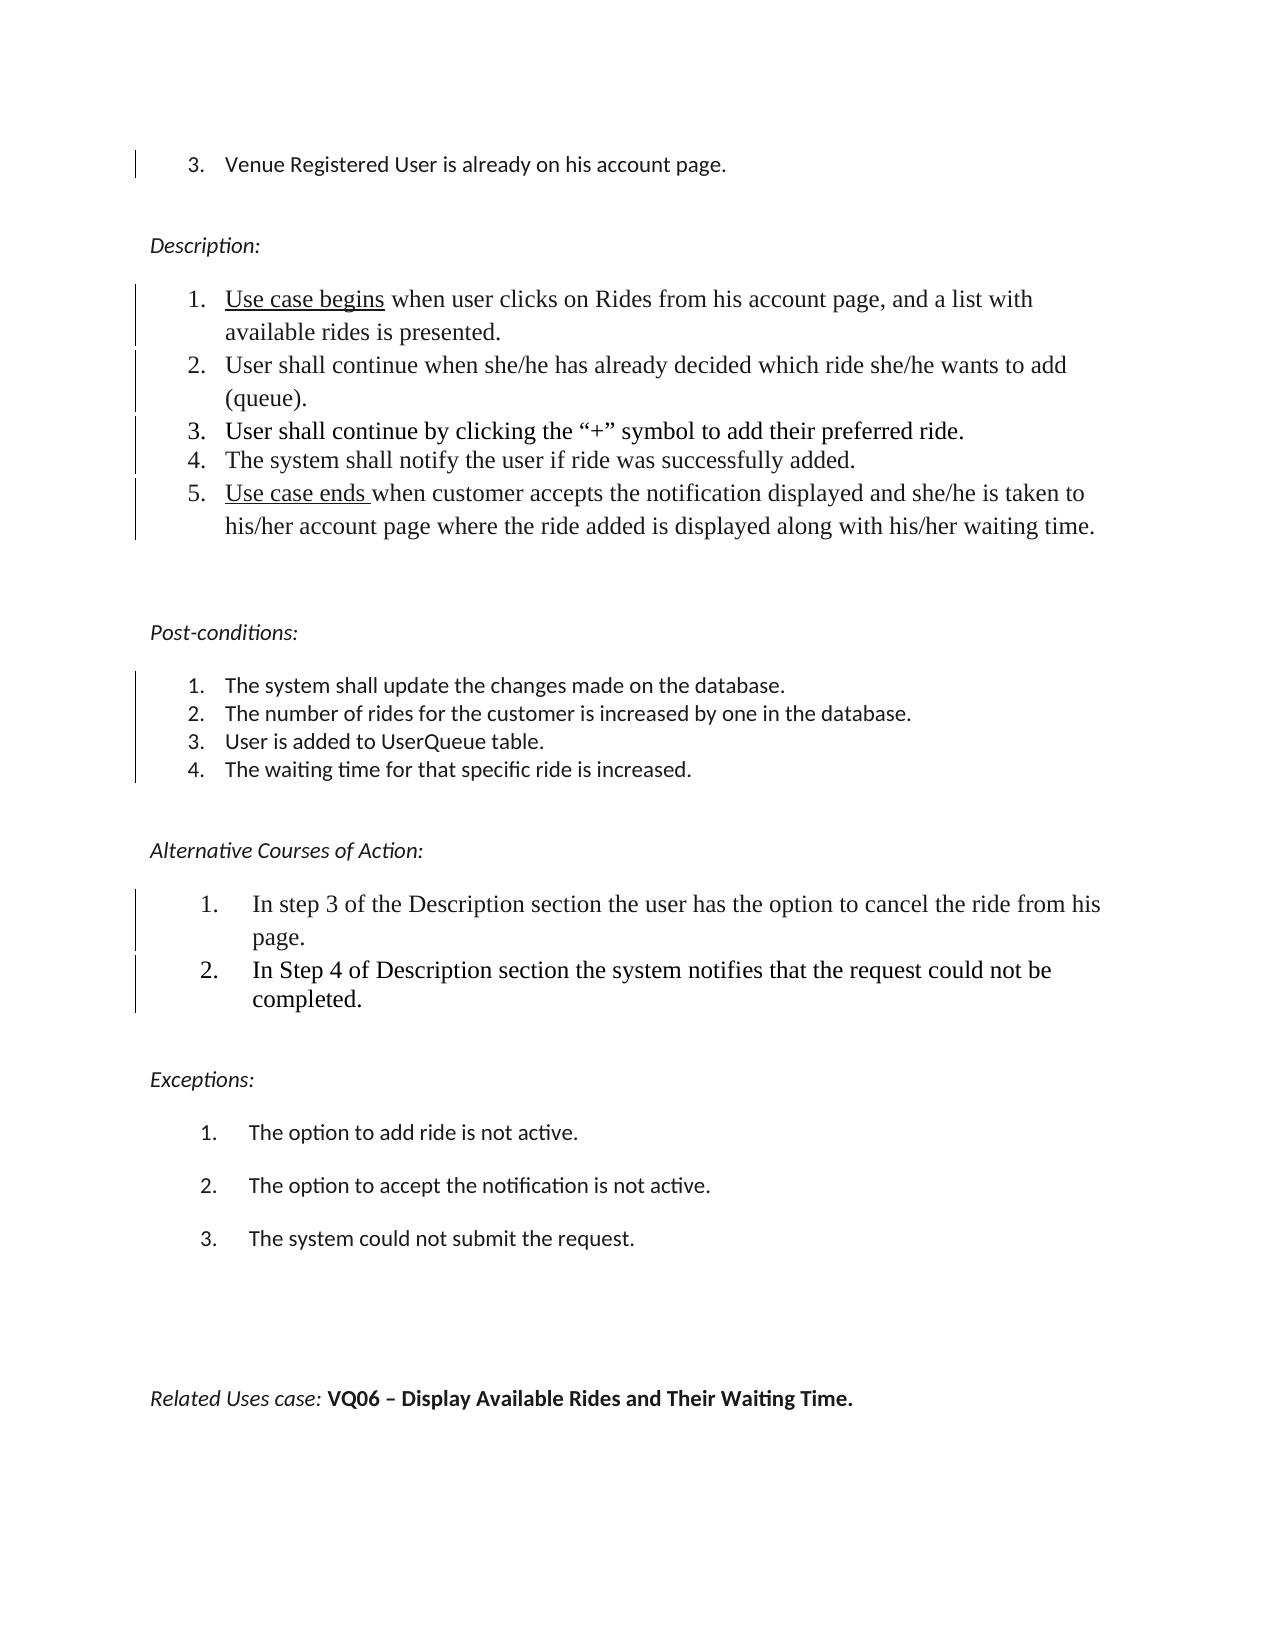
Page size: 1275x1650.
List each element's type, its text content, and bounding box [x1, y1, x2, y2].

list Venue Registered User is already on his account page. [187, 150, 1125, 178]
text Related Uses case: VQ06 – Display Available Rides and Their Waiting Time. [150, 1384, 1125, 1412]
list User is added to UserQueue table. [187, 727, 1125, 755]
text 2. The option to accept the notification is not active. [200, 1172, 1125, 1199]
text Post-conditions: [150, 618, 1125, 646]
list The waiting time for that specific ride is increased. [187, 755, 1125, 783]
list In Step 4 of Description section the system notifies that the request could not be completed. [200, 955, 1125, 1012]
list In step 3 of the Description section the user has the option to cancel the ride from his page. [200, 889, 1125, 951]
list User shall continue by clicking the “+” symbol to add their preferred ride. [187, 416, 1125, 445]
text Alternative Courses of Action: [150, 836, 1125, 864]
list Use case ends when customer accepts the notification displayed and she/he is taken to his/her account page where the ride added is displayed along with his/her waiting time. [187, 478, 1125, 540]
text Exceptions: [150, 1066, 1125, 1093]
list The system shall notify the user if ride was successfully added. [187, 445, 1125, 474]
text Description: [150, 231, 1125, 259]
list User shall continue when she/he has already decided which ride she/he wants to add (queue). [187, 350, 1125, 412]
list The number of rides for the customer is increased by one in the database. [187, 699, 1125, 727]
text 3. The system could not submit the request. [200, 1224, 1125, 1253]
list The system shall update the changes made on the database. [187, 671, 1125, 699]
text 1. The option to add ride is not active. [200, 1118, 1125, 1147]
list Use case begins when user clicks on Rides from his account page, and a list with available rides is presented. [187, 284, 1125, 346]
